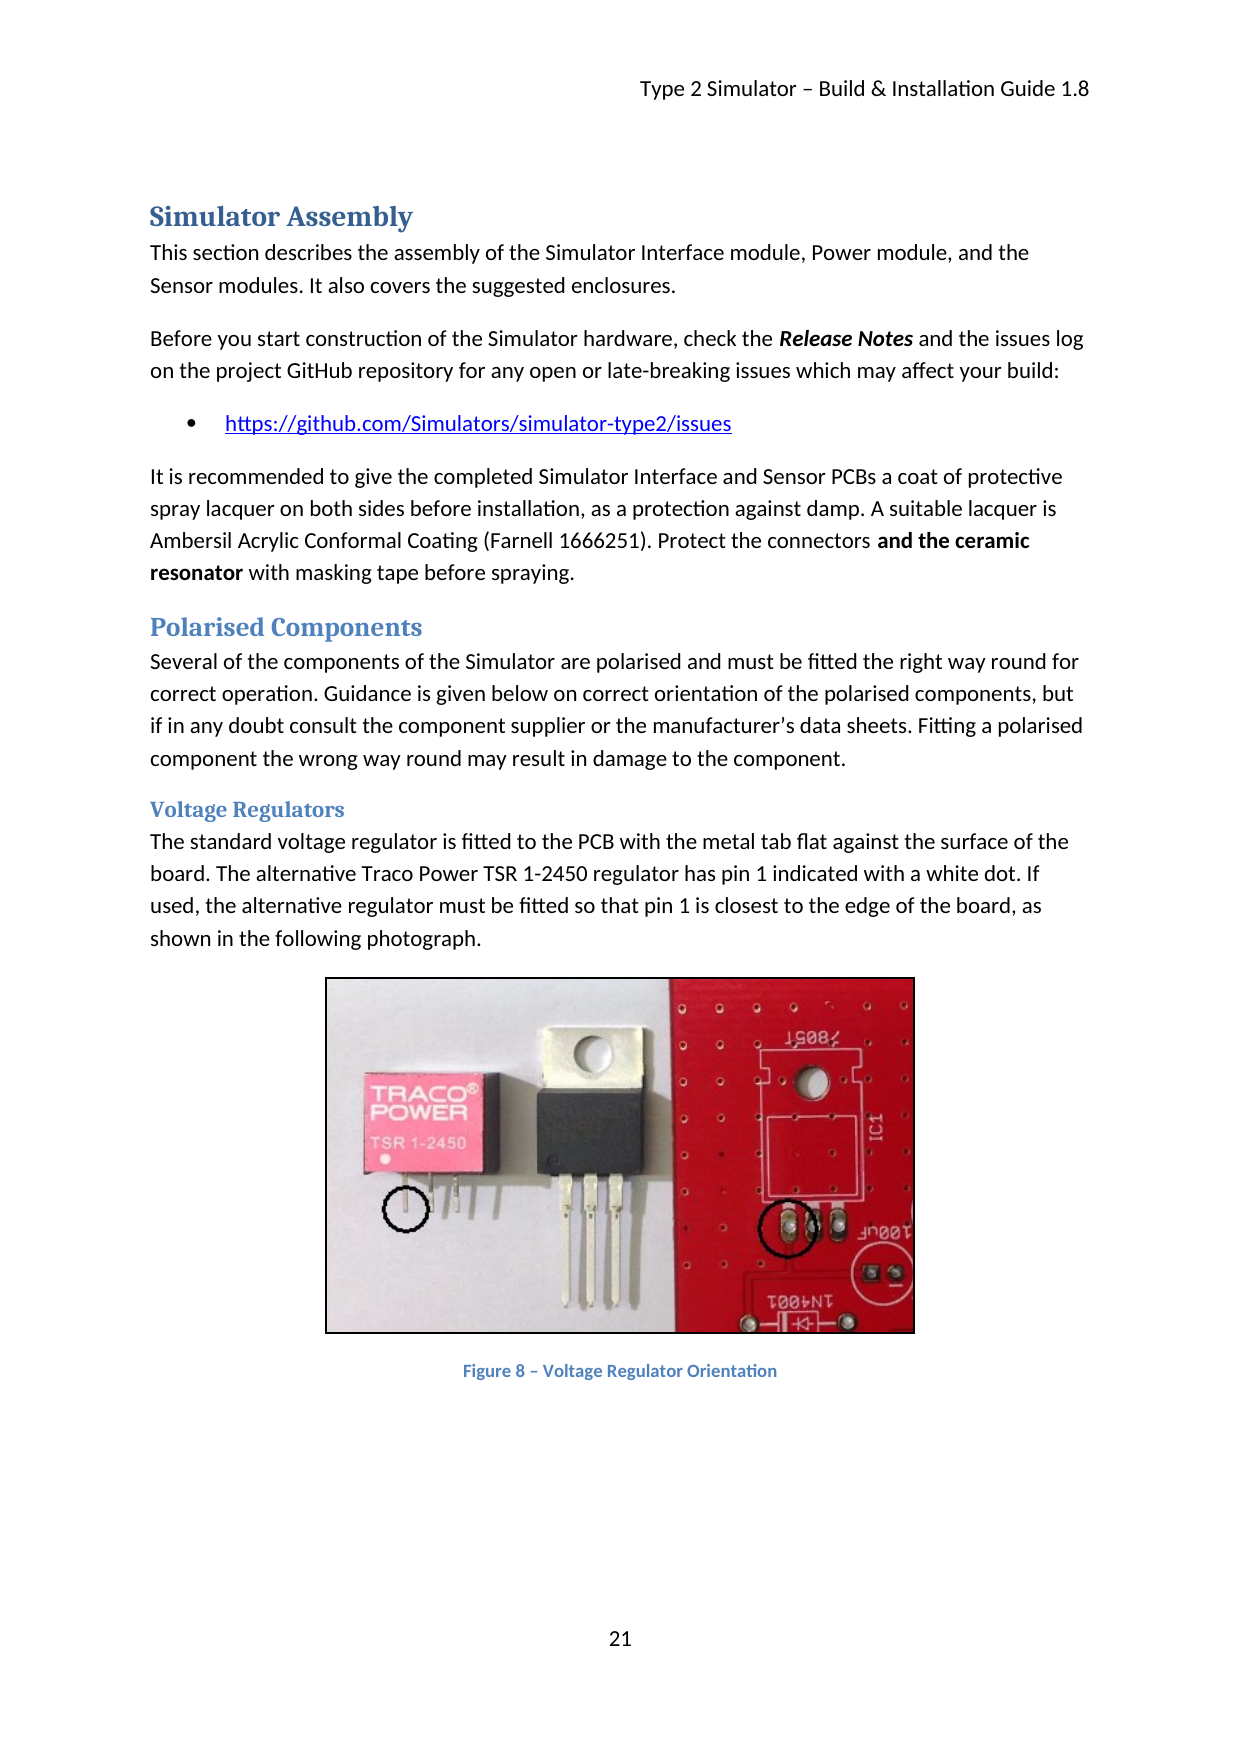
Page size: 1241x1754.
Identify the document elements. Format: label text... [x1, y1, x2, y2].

picture [327, 979, 913, 1332]
text It is recommended to give the completed Simulator Interface and Sensor PCBs a coat of protective spray lacquer on both sides before installation, as a protection against damp. A suitable lacquer is Ambersil Acrylic Conformal Coating (Farnell 1666251). Protect the connectors and the ceramic resonator with masking tape before spraying. [150, 462, 1090, 587]
subtitle Simulator Assembly [150, 200, 1090, 233]
text The standard voltage regulator is fitted to the PCB with the metal tab flat against the surface of the board. The alternative Traco Power TSR 1-2450 regulator has pin 1 indicated with a white dot. If used, the alternative regulator must be fitted so that pin 1 is closest to the edge of the board, as shown in the following photograph. [150, 827, 1090, 952]
text Figure 8 – Voltage Regulator Orientation [150, 1359, 1090, 1382]
text Before you start construction of the Simulator hardware, check the Release Notes and the issues log on the project GitHub repository for any open or late-breaking issues which may affect your build: [150, 324, 1090, 384]
text Several of the components of the Simulator are polarised and must be fitted the right way round for correct operation. Guidance is given below on correct orientation of the polarised components, but if in any doubt consult the component supplier or the manufacturer’s data sheets. Fitting a polarised component the wrong way round may result in damage to the component. [150, 647, 1090, 772]
subtitle Voltage Regulators [150, 797, 1090, 823]
text This section describes the assembly of the Simulator Interface module, Power module, and the Sensor modules. It also covers the suggested enclosures. [150, 238, 1090, 299]
list https://github.com/Simulators/simulator-type2/issues [187, 409, 1090, 437]
subtitle Polarised Components [150, 612, 1090, 643]
